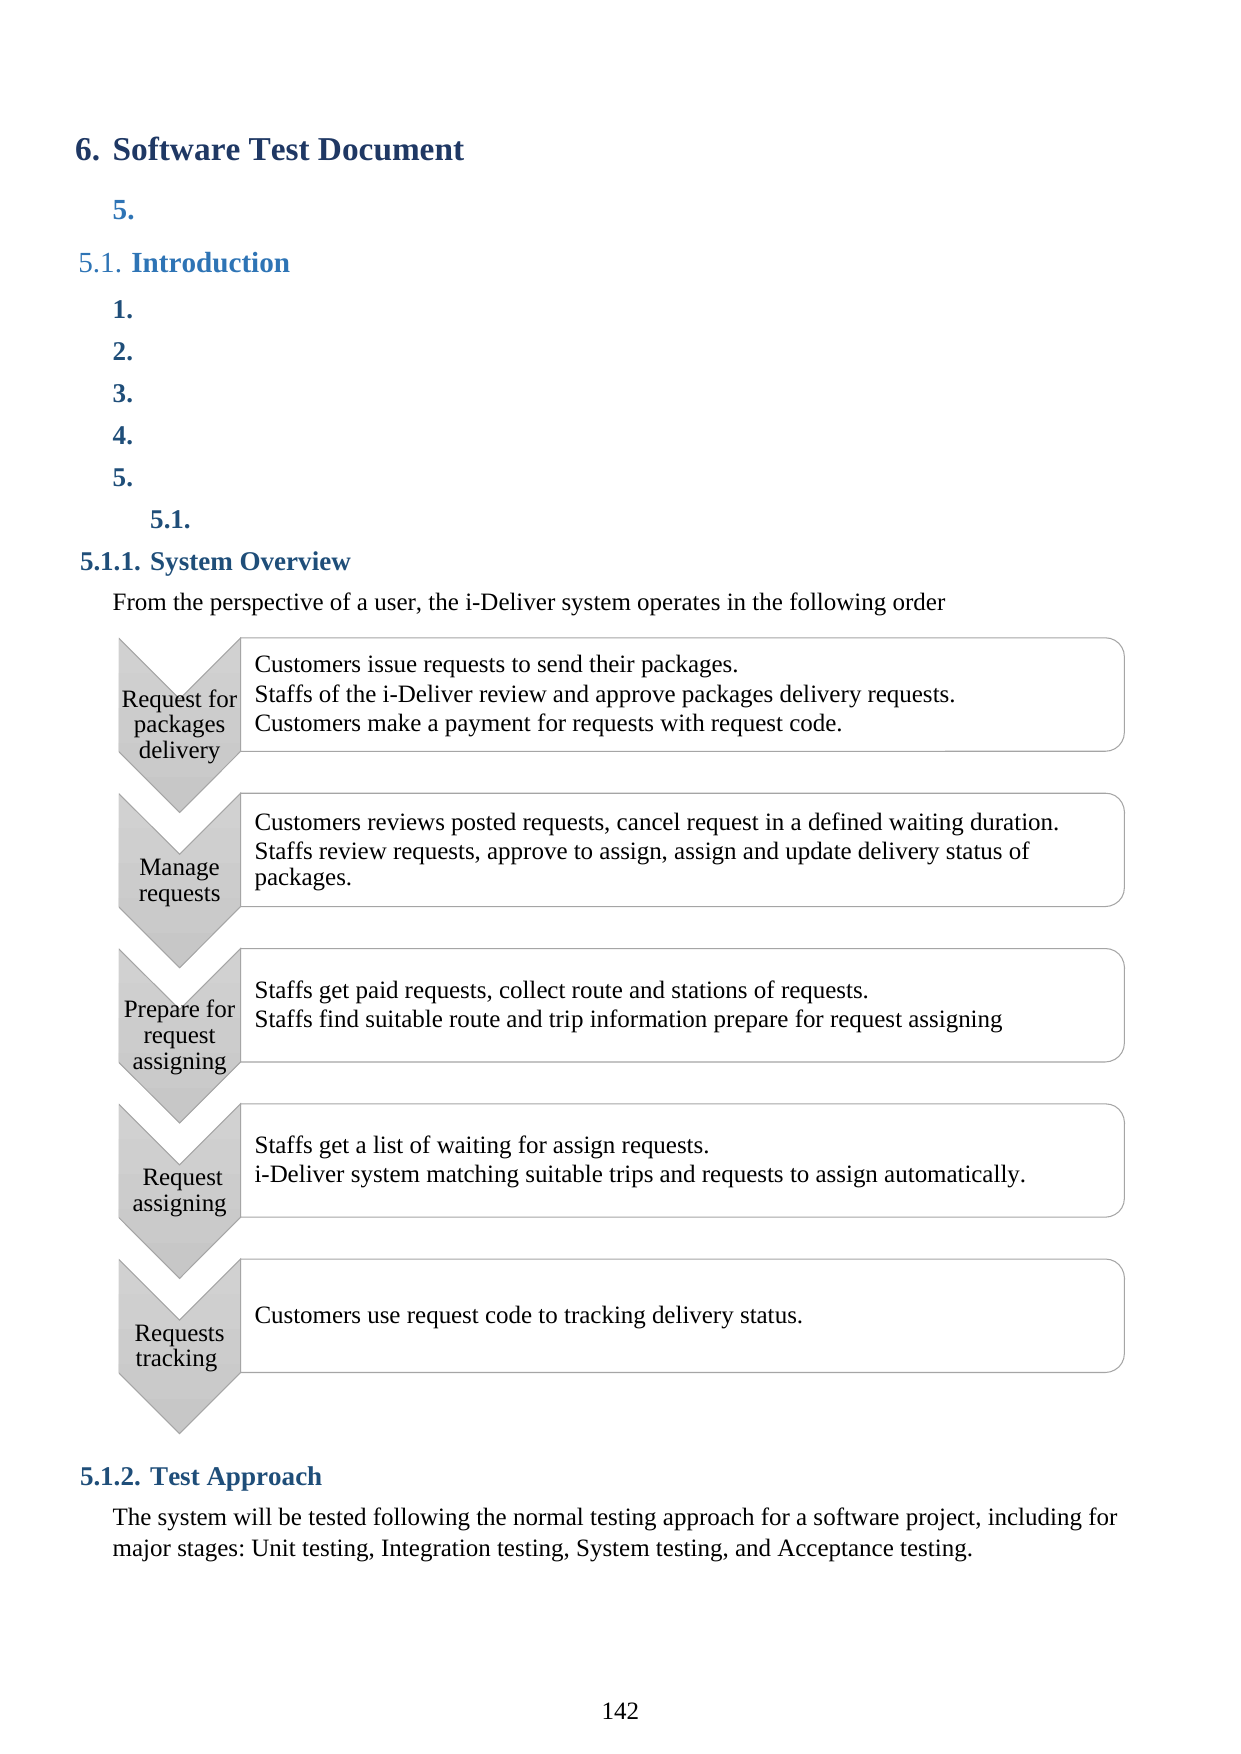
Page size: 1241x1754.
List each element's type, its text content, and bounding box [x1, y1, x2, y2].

subtitle Test Approach [141, 1460, 1128, 1491]
text From the perspective of a user, the i-Deliver system operates in the following order [112, 587, 1128, 615]
subtitle Introduction [122, 245, 1128, 278]
subtitle System Overview [141, 545, 1128, 576]
text The system will be tested following the normal testing approach for a software project, including for major stages: Unit testing, Integration testing, System testing, and Acceptance testing. [112, 1502, 1128, 1561]
subtitle Software Test Document [75, 129, 1128, 167]
